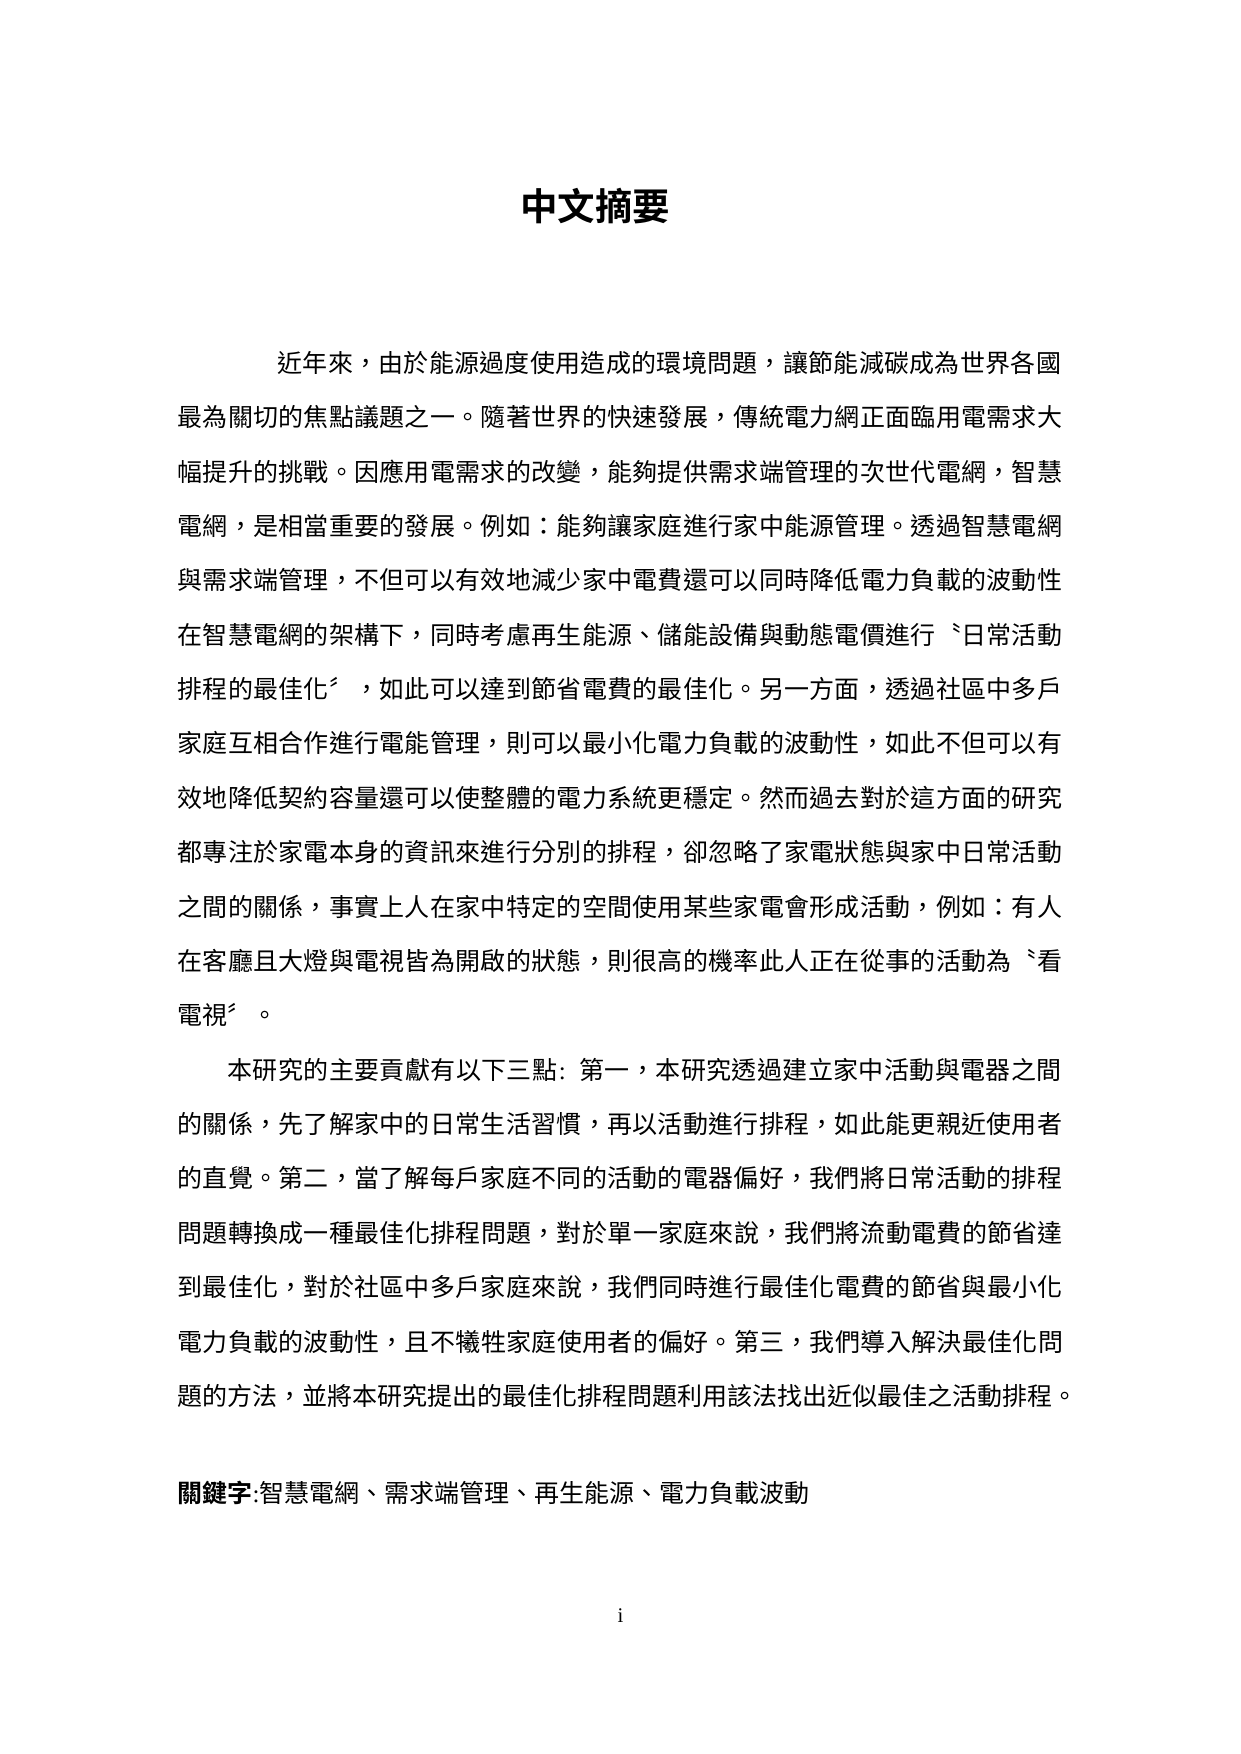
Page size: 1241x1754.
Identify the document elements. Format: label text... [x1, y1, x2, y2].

text 本研究的主要貢獻有以下三點: 第一，本研究透過建立家中活動與電器之間的關係，先了解家中的日常生活習慣，再以活動進行排程，如此能更親近使用者的直覺。第二，當了解每戶家庭不同的活動的電器偏好，我們將日常活動的排程問題轉換成一種最佳化排程問題，對於單一家庭來說，我們將流動電費的節省達到最佳化，對於社區中多戶家庭來說，我們同時進行最佳化電費的節省與最小化電力負載的波動性，且不犧牲家庭使用者的偏好。第三，我們導入解決最佳化問題的方法，並將本研究提出的最佳化排程問題利用該法找出近似最佳之活動排程。 [177, 1050, 1063, 1413]
text 近年來，由於能源過度使用造成的環境問題，讓節能減碳成為世界各國最為關切的焦點議題之一。隨著世界的快速發展，傳統電力網正面臨用電需求大幅提升的挑戰。因應用電需求的改變，能夠提供需求端管理的次世代電網，智慧電網，是相當重要的發展。例如：能夠讓家庭進行家中能源管理。透過智慧電網與需求端管理，不但可以有效地減少家中電費還可以同時降低電力負載的波動性。在智慧電網的架構下，同時考慮再生能源、儲能設備與動態電價進行〝日常活動排程的最佳化〞，如此可以達到節省電費的最佳化。另一方面，透過社區中多戶家庭互相合作進行電能管理，則可以最小化電力負載的波動性，如此不但可以有效地降低契約容量還可以使整體的電力系統更穩定。然而過去對於這方面的研究都專注於家電本身的資訊來進行分別的排程，卻忽略了家電狀態與家中日常活動之間的關係，事實上人在家中特定的空間使用某些家電會形成活動，例如：有人在客廳且大燈與電視皆為開啟的狀態，則很高的機率此人正在從事的活動為〝看電視〞。 [177, 343, 1063, 1032]
title 中文摘要 [177, 177, 1063, 231]
text 關鍵字:智慧電網、需求端管理、再生能源、電力負載波動 [177, 1474, 1063, 1510]
